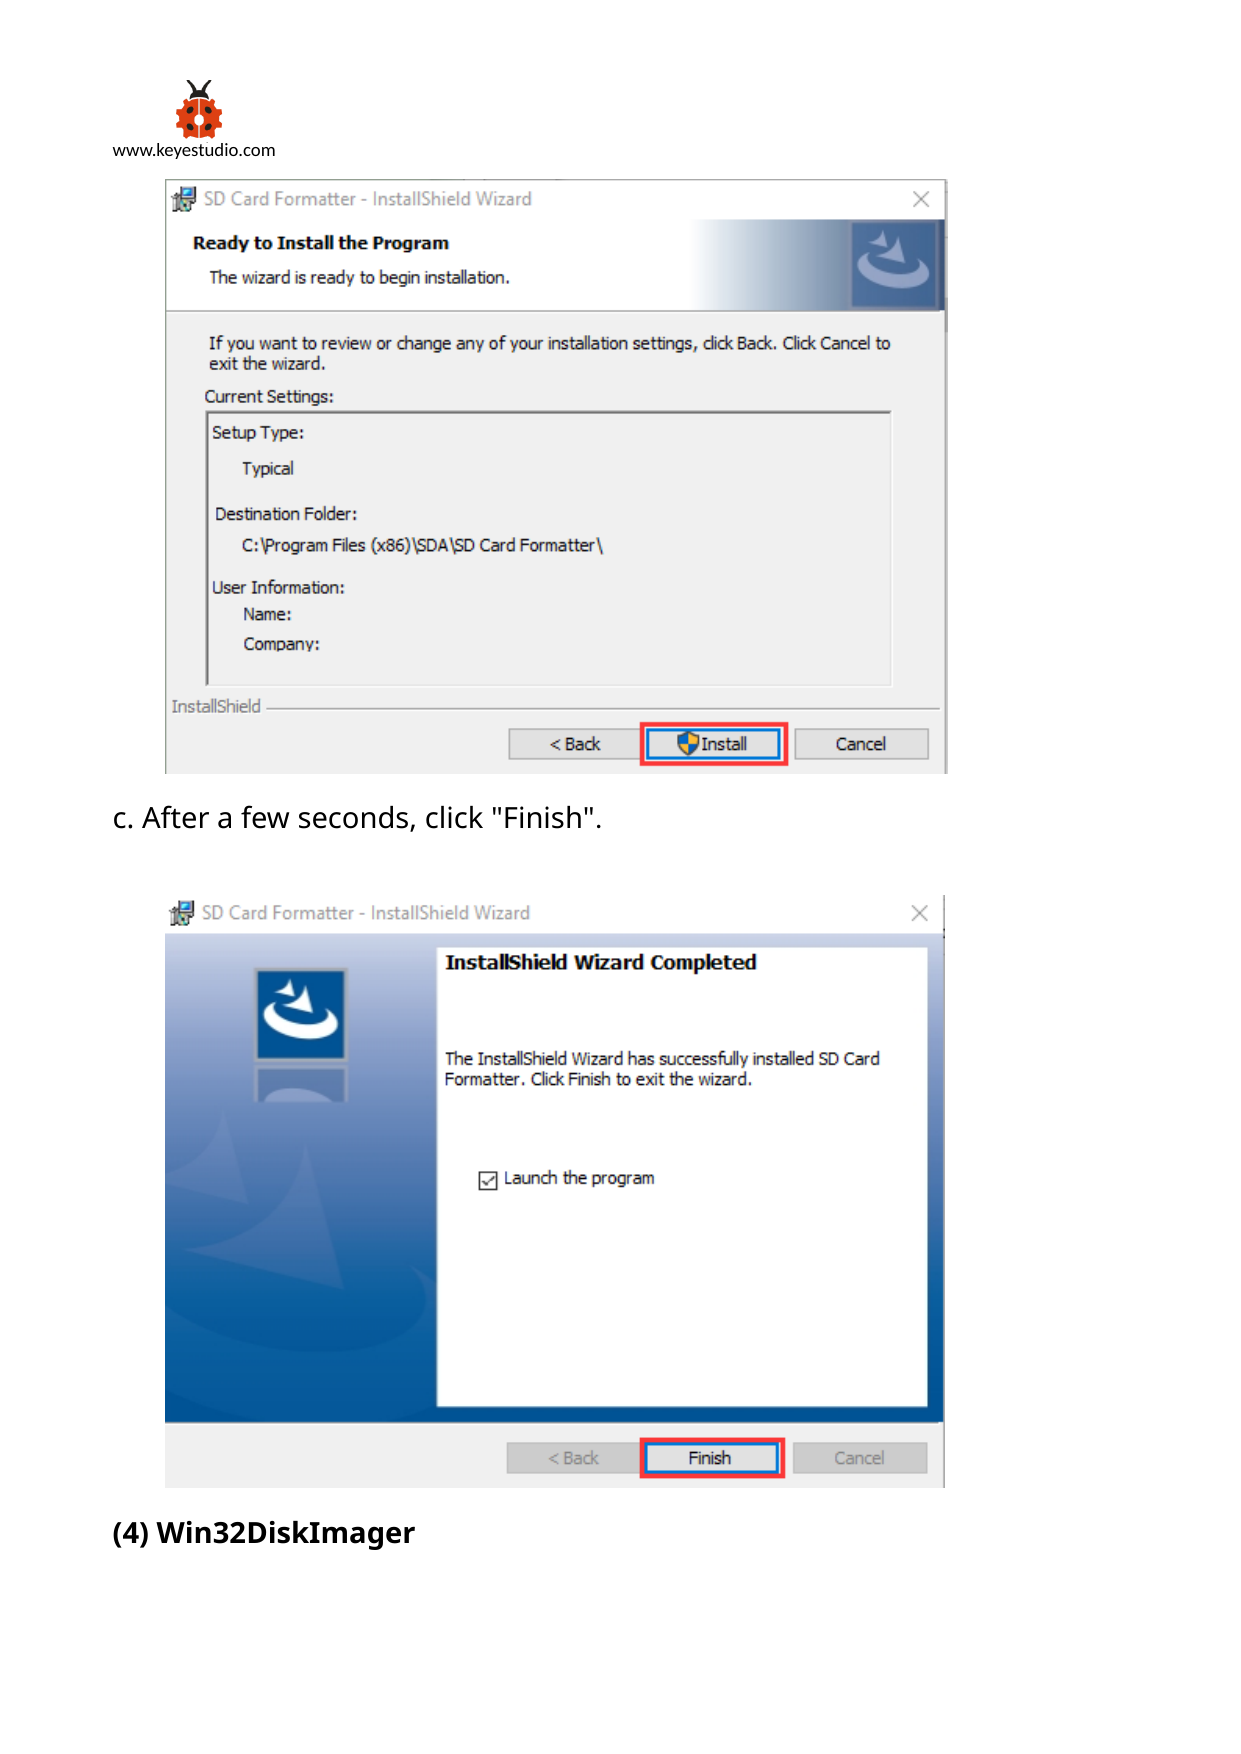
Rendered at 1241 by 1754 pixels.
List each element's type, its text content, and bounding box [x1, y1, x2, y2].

picture [164, 80, 241, 143]
picture [165, 179, 948, 774]
list After a few seconds, click "Finish". [112, 785, 1128, 850]
picture [165, 895, 945, 1488]
list (4) Win32DiskImager [112, 1500, 1128, 1565]
